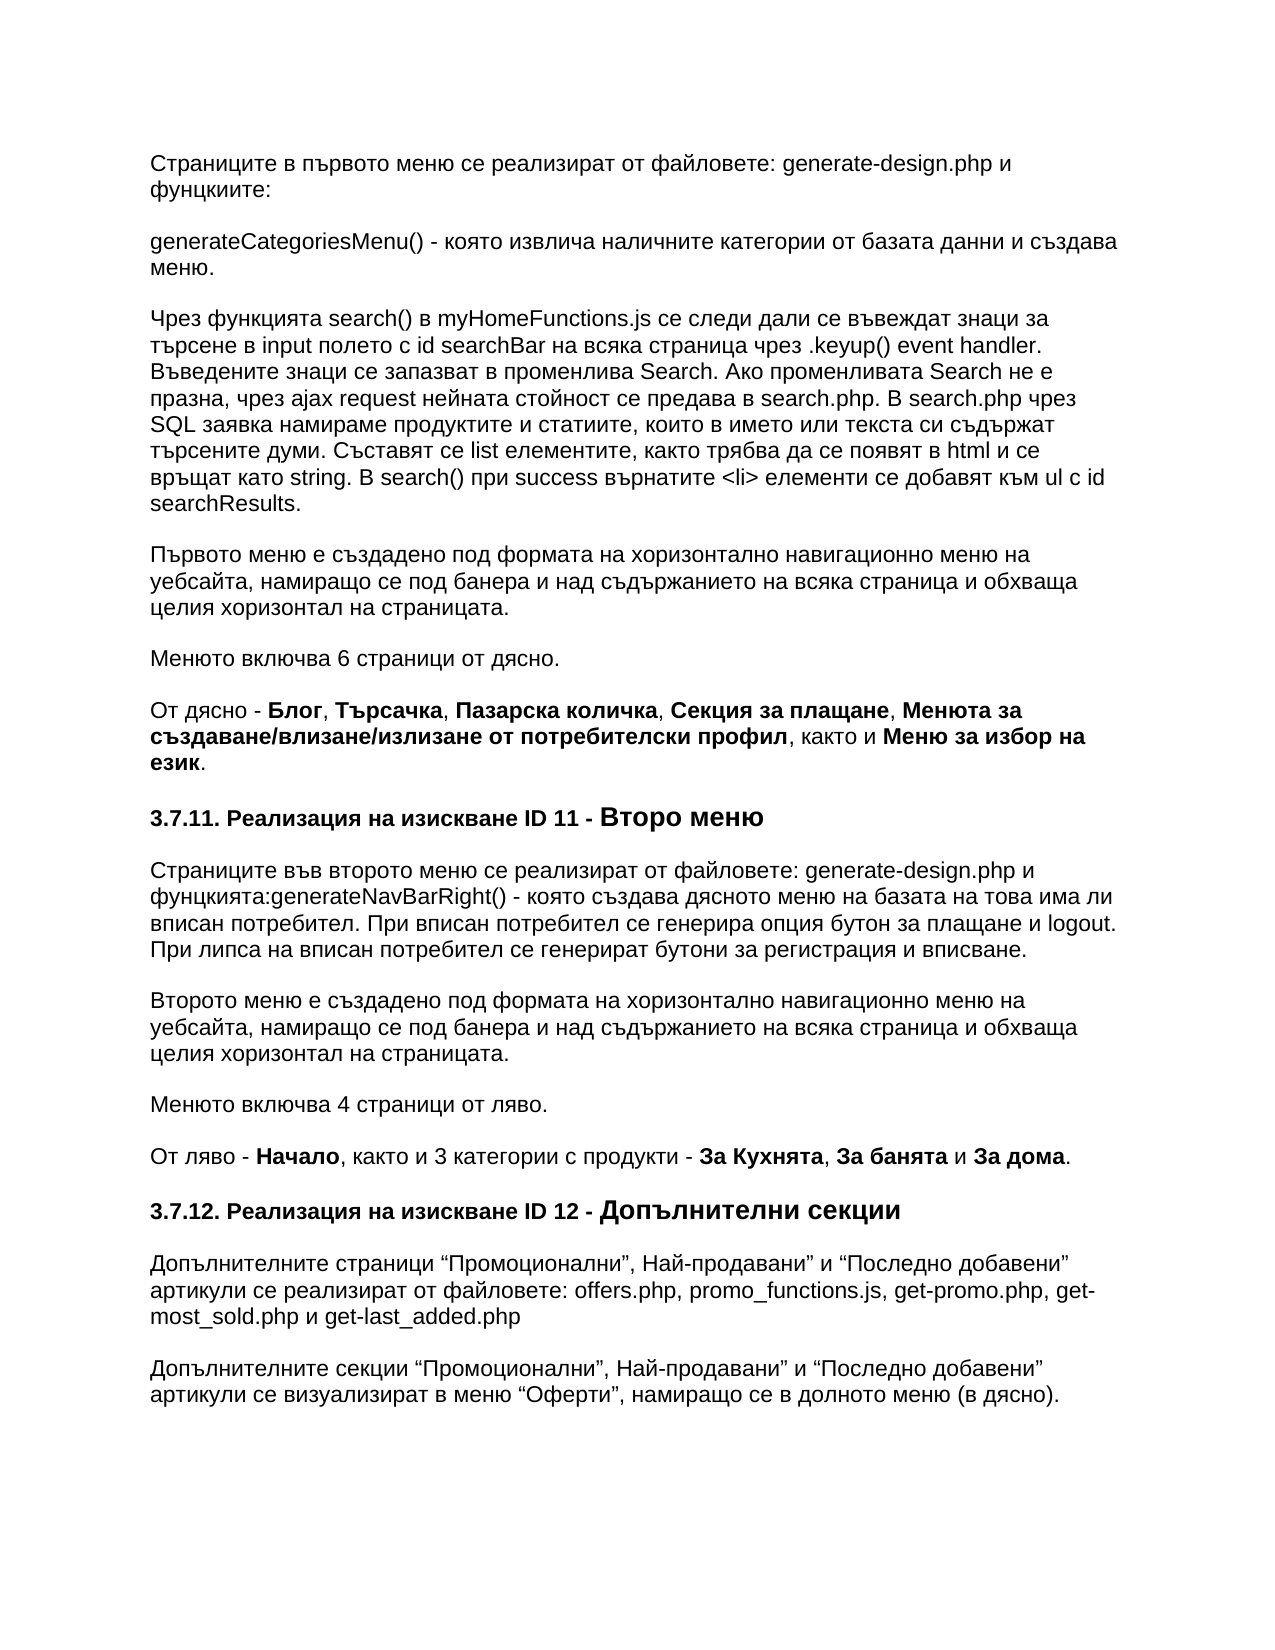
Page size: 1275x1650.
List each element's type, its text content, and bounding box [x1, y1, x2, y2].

text Менюто включва 4 страници от ляво. [150, 1091, 1125, 1118]
text generateCategoriesMenu() - която извлича наличните категории от базата данни и създава меню. [150, 228, 1125, 280]
text Страниците в първото меню се реализират от файловете: generate-design.php и фунцкиите: [150, 150, 1125, 203]
text От ляво - Начало, както и 3 категории с продукти - За Кухнята, За банята и За дома. [150, 1143, 1125, 1169]
text Първото меню е създадено под формата на хоризонтално навигационно меню на уебсайта, намиращо се под банера и над съдържанието на всяка страница и обхваща целия хоризонтал на страницата. [150, 541, 1125, 620]
text Второто меню е създадено под формата на хоризонтално навигационно меню на уебсайта, намиращо се под банера и над съдържанието на всяка страница и обхваща целия хоризонтал на страницата. [150, 987, 1125, 1066]
text Допълнителните секции “Промоционални”, Най-продавани” и “Последно добавени” артикули се визуализират в меню “Оферти”, намиращо се в долното меню (в дясно). [150, 1354, 1125, 1407]
text Менюто включва 6 страници от дясно. [150, 645, 1125, 672]
text Допълнителните страници “Промоционални”, Най-продавани” и “Последно добавени” артикули се реализират от файловете: offers.php, promo_functions.js, get-promo.php, get-most_sold.php и get-last_added.php [150, 1250, 1125, 1329]
text От дясно - Блог, Търсачка, Пазарска количка, Секция за плащане, Менюта за създаване/влизане/излизане от потребителски профил, както и Меню за избор на език. [150, 697, 1125, 776]
text 3.7.12. Реализация на изискване ID 12 - Допълнителни секции [150, 1194, 1125, 1225]
text Страниците във второто меню се реализират от файловете: generate-design.php и фунцкията:generateNavBarRight() - която създава дясното меню на базата на това има ли вписан потребител. При вписан потребител се генерира опция бутон за плащане и logout. При липса на вписан потребител се генерират бутони за регистрация и вписване. [150, 857, 1125, 962]
text 3.7.11. Реализация на изискване ID 11 - Второ меню [150, 801, 1125, 832]
text Чрез функцията search() в myHomeFunctions.js се следи дали се въвеждат знаци за търсене в input полето с id searchBar на всяка страница чрез .keyup() event handler. Въведените знаци се запазват в променлива Search. Ако променливата Search не е празна, чрез ajax request нейната стойност се предава в search.php. В search.php чрез SQL заявка намираме продуктите и статиите, които в името или текста си съдържат търсените думи. Съставят се list елементите, както трябва да се появят в html и се връщат като string. В search() при success върнатите <li> елементи се добавят към ul с id searchResults. [150, 305, 1125, 516]
